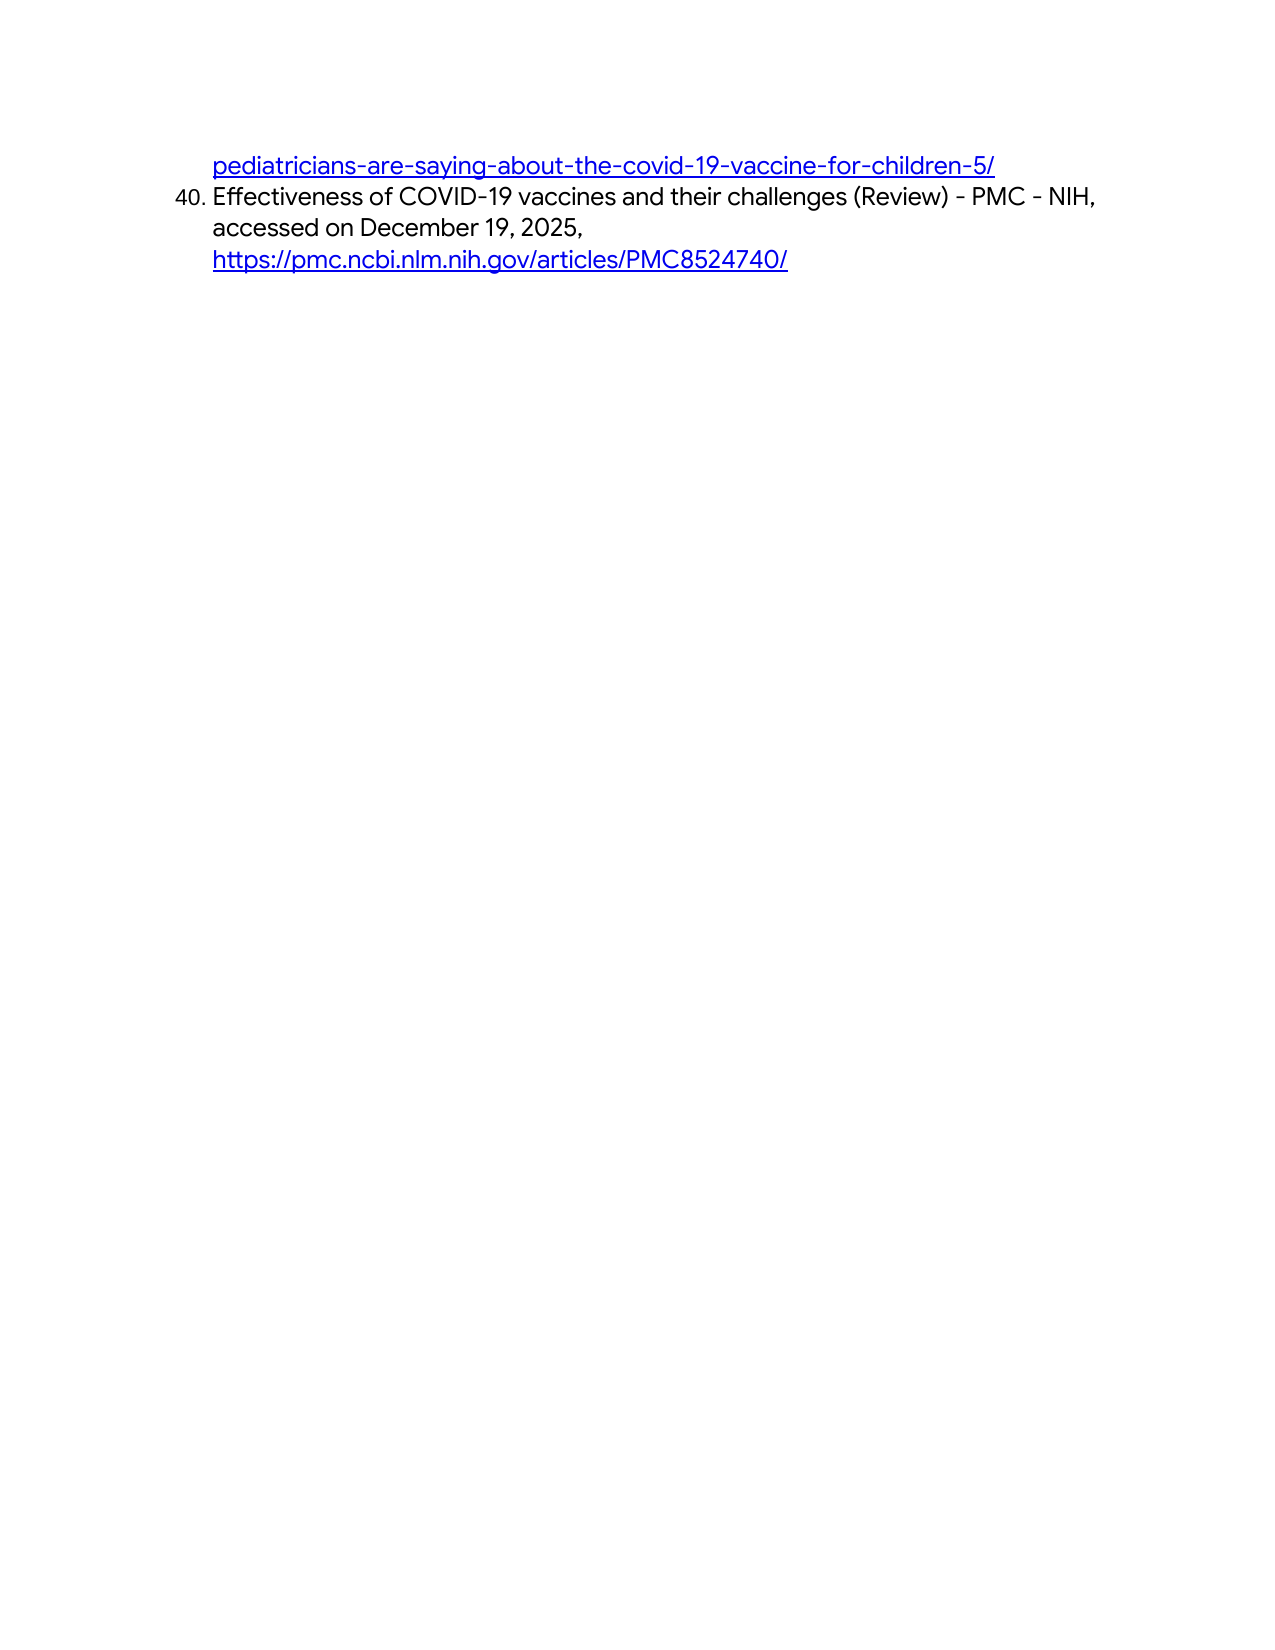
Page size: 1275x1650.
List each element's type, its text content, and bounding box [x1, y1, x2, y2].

list Effectiveness of COVID-19 vaccines and their challenges (Review) - PMC - NIH, accessed on December 19, 2025, https://pmc.ncbi.nlm.nih.gov/articles/PMC8524740/ [175, 181, 1125, 275]
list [175, 150, 1125, 181]
